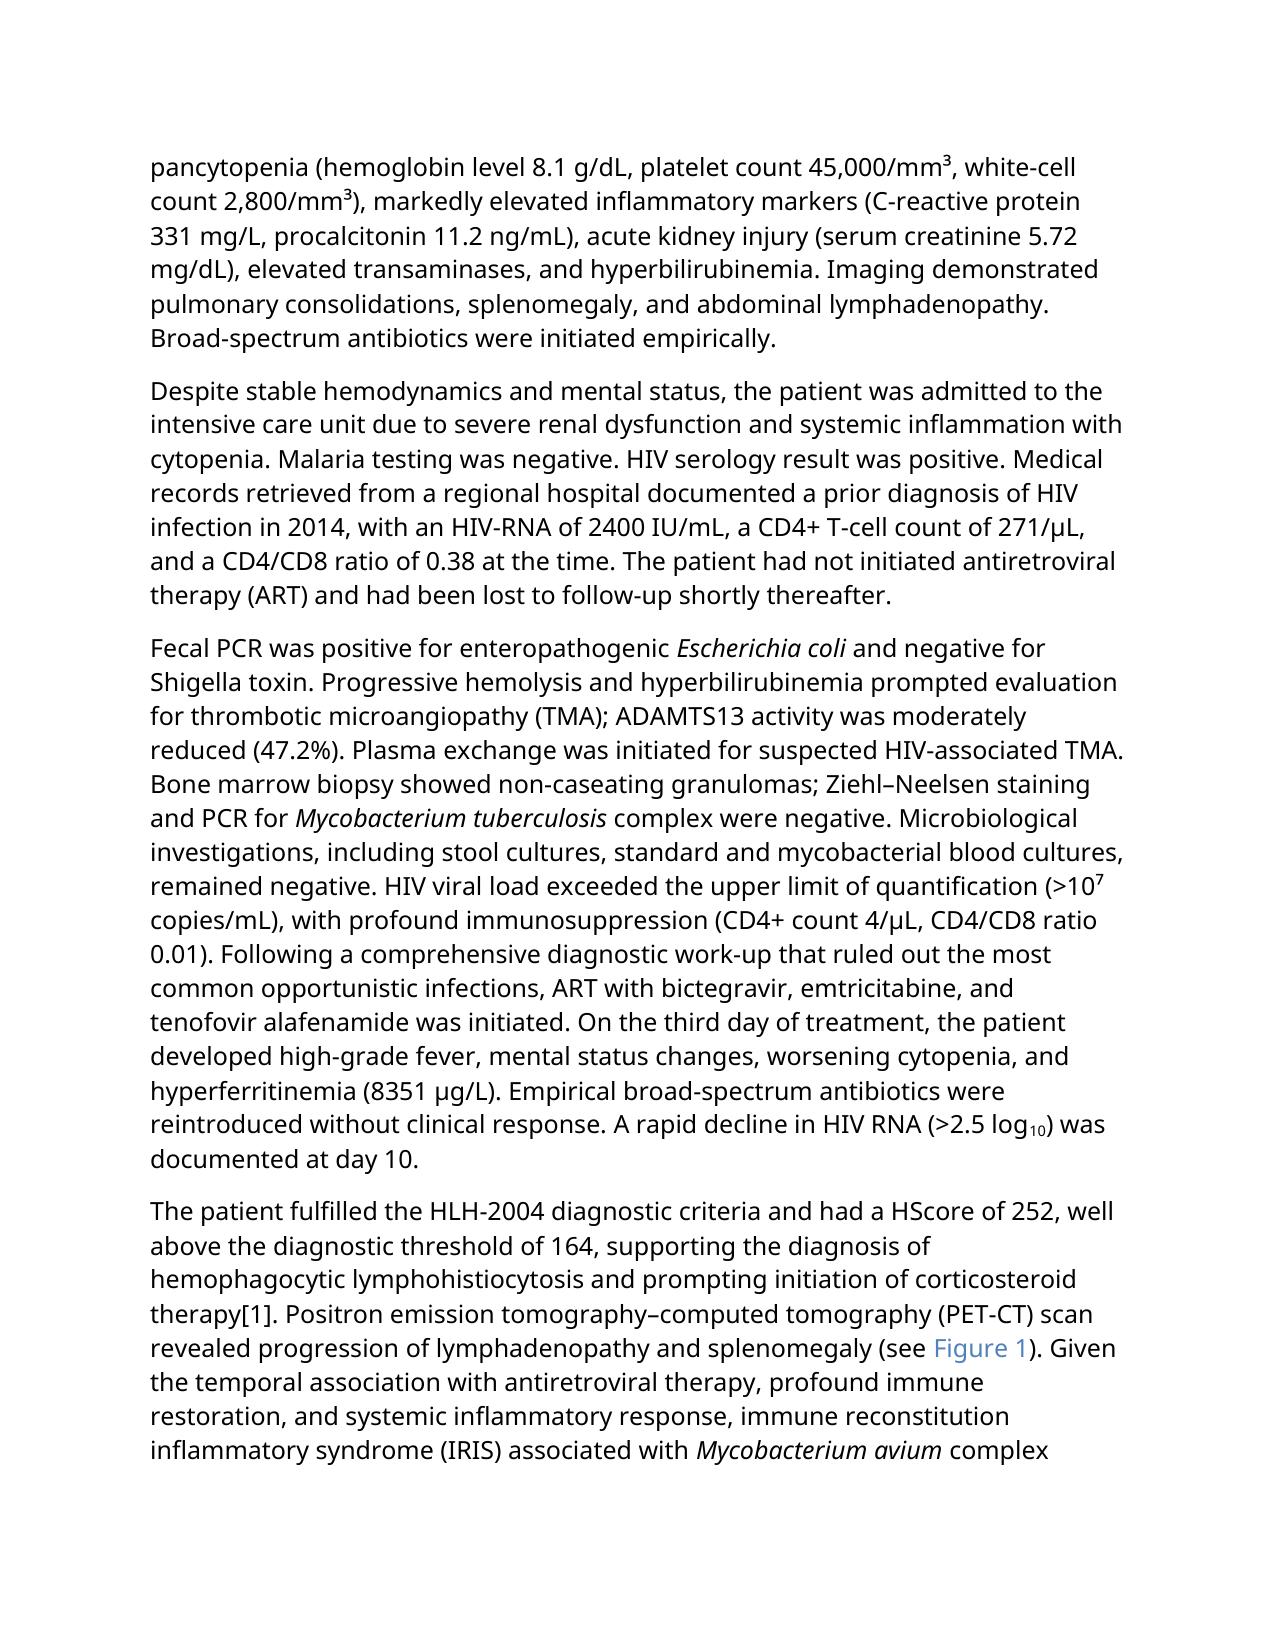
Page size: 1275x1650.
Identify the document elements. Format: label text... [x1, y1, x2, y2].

text Despite stable hemodynamics and mental status, the patient was admitted to the intensive care unit due to severe renal dysfunction and systemic inflammation with cytopenia. Malaria testing was negative. HIV serology result was positive. Medical records retrieved from a regional hospital documented a prior diagnosis of HIV infection in 2014, with an HIV-RNA of 2400 IU/mL, a CD4+ T-cell count of 271/μL, and a CD4/CD8 ratio of 0.38 at the time. The patient had not initiated antiretroviral therapy (ART) and had been lost to follow-up shortly thereafter. [150, 373, 1125, 612]
text Fecal PCR was positive for enteropathogenic Escherichia coli and negative for Shigella toxin. Progressive hemolysis and hyperbilirubinemia prompted evaluation for thrombotic microangiopathy (TMA); ADAMTS13 activity was moderately reduced (47.2%). Plasma exchange was initiated for suspected HIV-associated TMA. Bone marrow biopsy showed non-caseating granulomas; Ziehl–Neelsen staining and PCR for Mycobacterium tuberculosis complex were negative. Microbiological investigations, including stool cultures, standard and mycobacterial blood cultures, remained negative. HIV viral load exceeded the upper limit of quantification (>10⁷ copies/mL), with profound immunosuppression (CD4+ count 4/μL, CD4/CD8 ratio 0.01). Following a comprehensive diagnostic work-up that ruled out the most common opportunistic infections, ART with bictegravir, emtricitabine, and tenofovir alafenamide was initiated. On the third day of treatment, the patient developed high-grade fever, mental status changes, worsening cytopenia, and hyperferritinemia (8351 µg/L). Empirical broad-spectrum antibiotics were reintroduced without clinical response. A rapid decline in HIV RNA (>2.5 log10) was documented at day 10. [150, 630, 1125, 1175]
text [150, 1194, 1125, 1467]
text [150, 150, 1125, 354]
